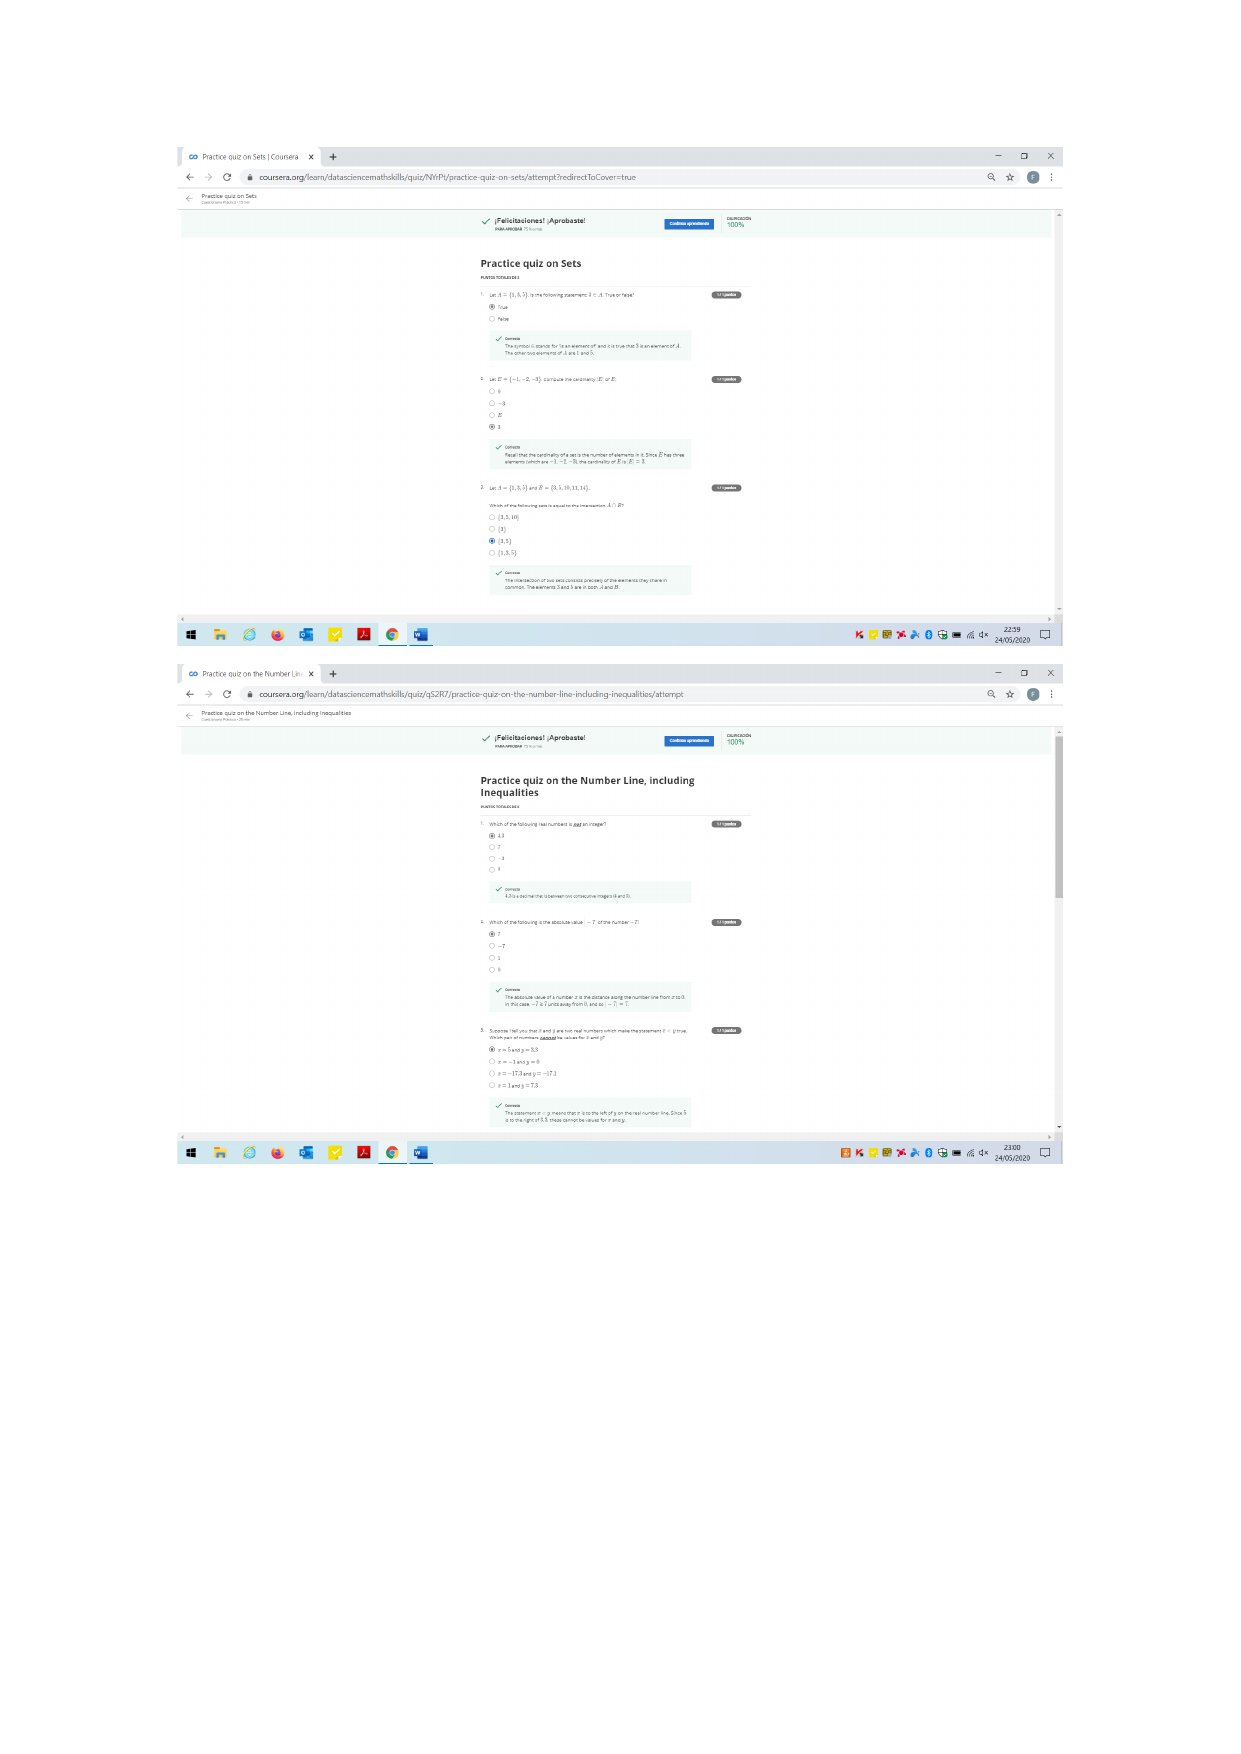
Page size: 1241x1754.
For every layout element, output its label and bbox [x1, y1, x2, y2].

picture [177, 664, 1063, 1164]
picture [177, 147, 1063, 646]
